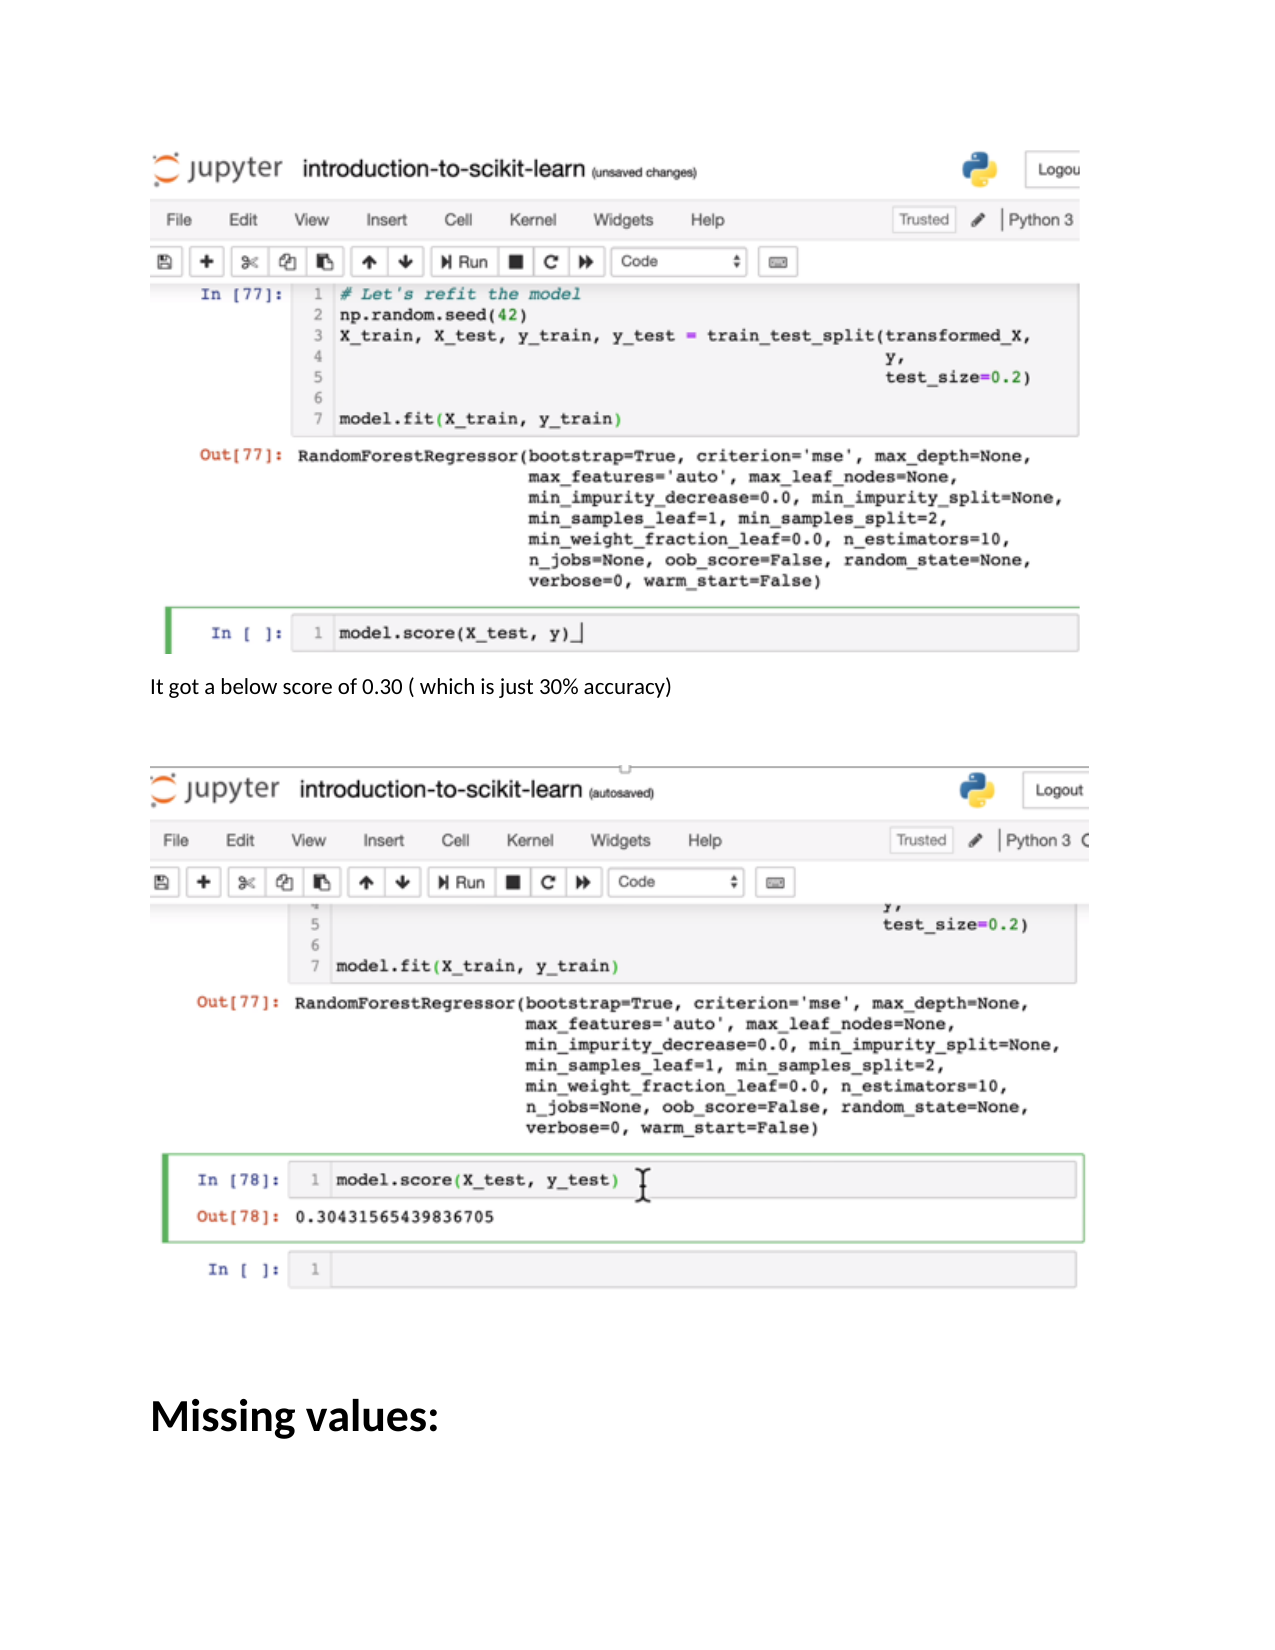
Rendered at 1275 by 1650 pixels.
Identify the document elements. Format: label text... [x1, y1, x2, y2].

text It got a below score of 0.30 ( which is just 30% accuracy) [150, 672, 1125, 700]
picture [150, 765, 1089, 1291]
text Missing values: [150, 1387, 1125, 1442]
picture [150, 150, 1080, 654]
